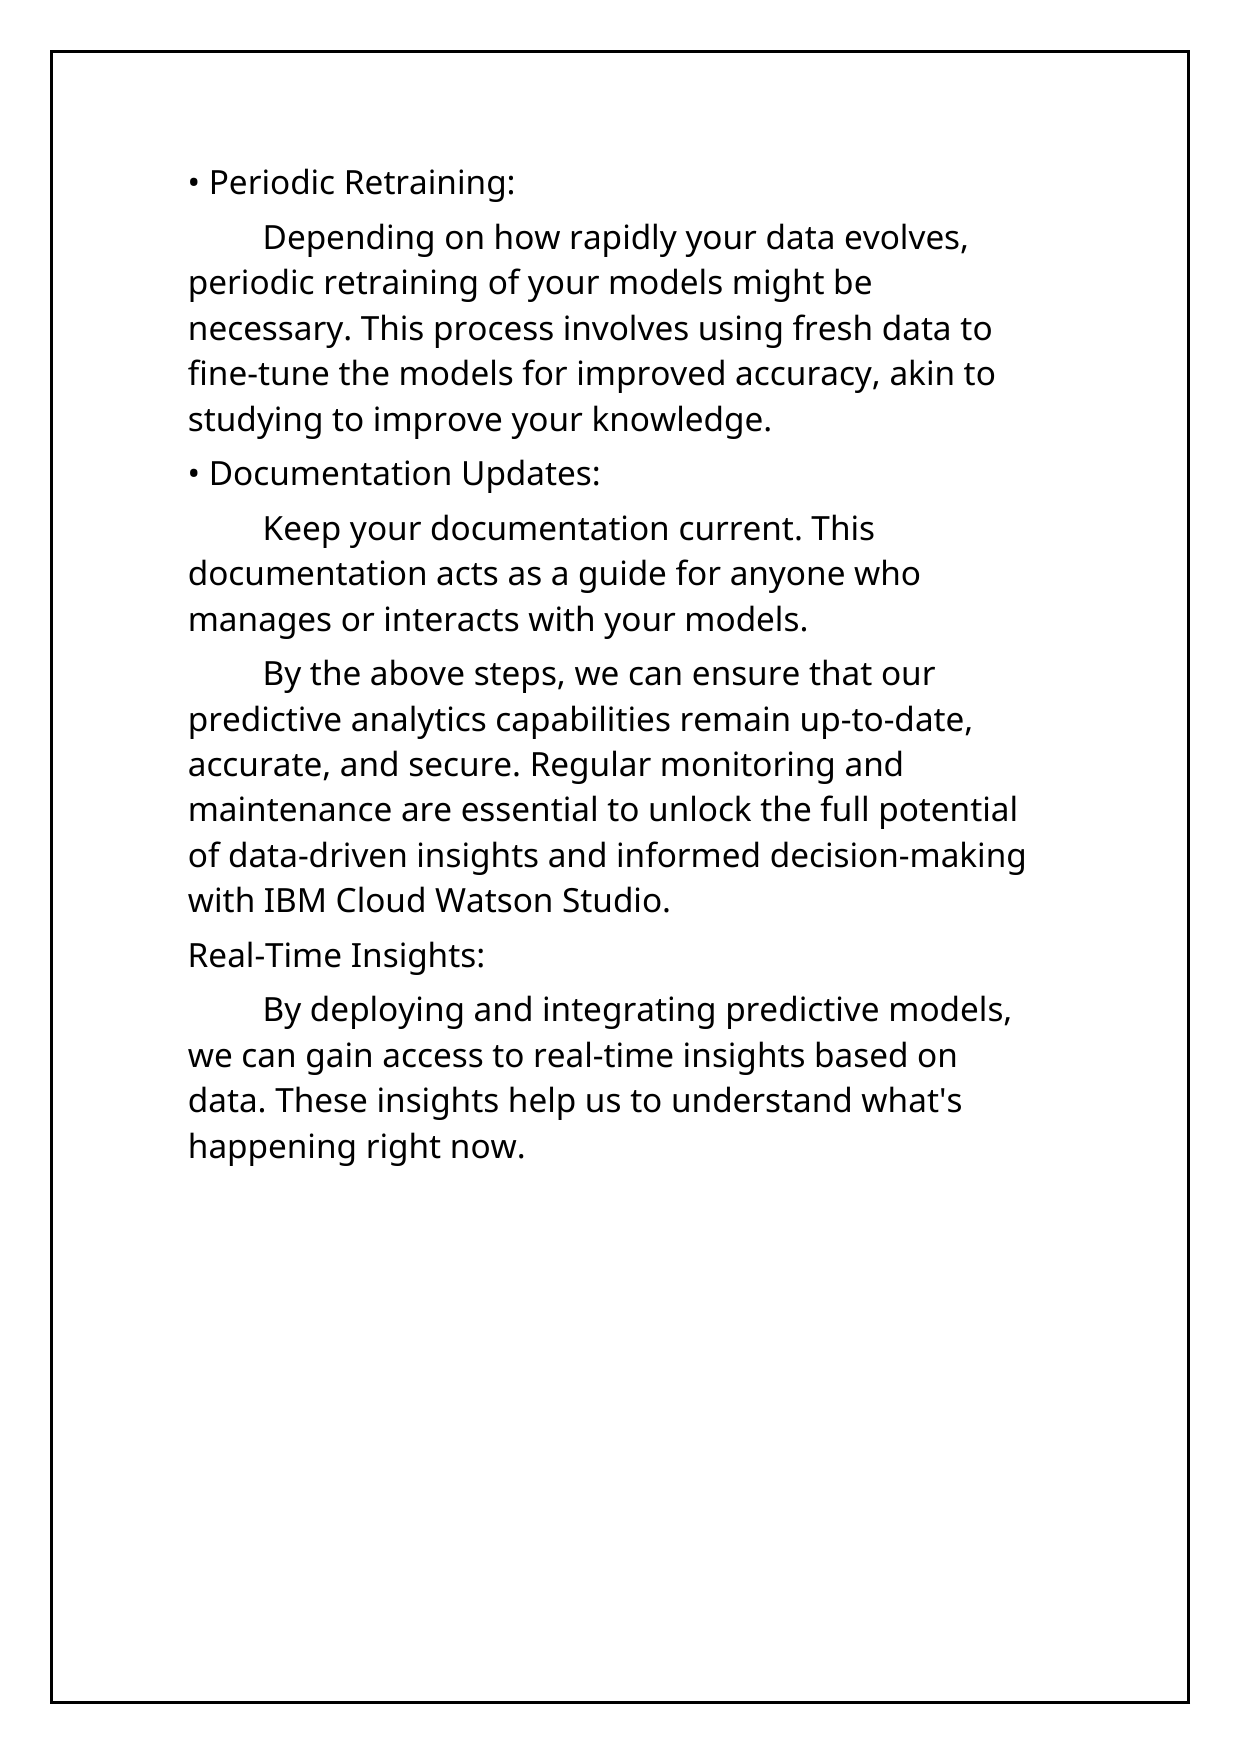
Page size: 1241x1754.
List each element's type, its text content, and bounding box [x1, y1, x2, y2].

text By deploying and integrating predictive models, we can gain access to real-time insights based on data. These insights help us to understand what's happening right now. [188, 986, 1042, 1168]
text • Periodic Retraining: [187, 159, 1042, 204]
text Keep your documentation current. This documentation acts as a guide for anyone who manages or interacts with your models. [188, 504, 1042, 641]
text • Documentation Updates: [187, 450, 1042, 495]
text Depending on how rapidly your data evolves, periodic retraining of your models might be necessary. This process involves using fresh data to fine-tune the models for improved accuracy, akin to studying to improve your knowledge. [188, 214, 1042, 441]
text Real-Time Insights: [187, 932, 1042, 977]
text By the above steps, we can ensure that our predictive analytics capabilities remain up-to-date, accurate, and secure. Regular monitoring and maintenance are essential to unlock the full potential of data-driven insights and informed decision-making with IBM Cloud Watson Studio. [188, 650, 1042, 922]
